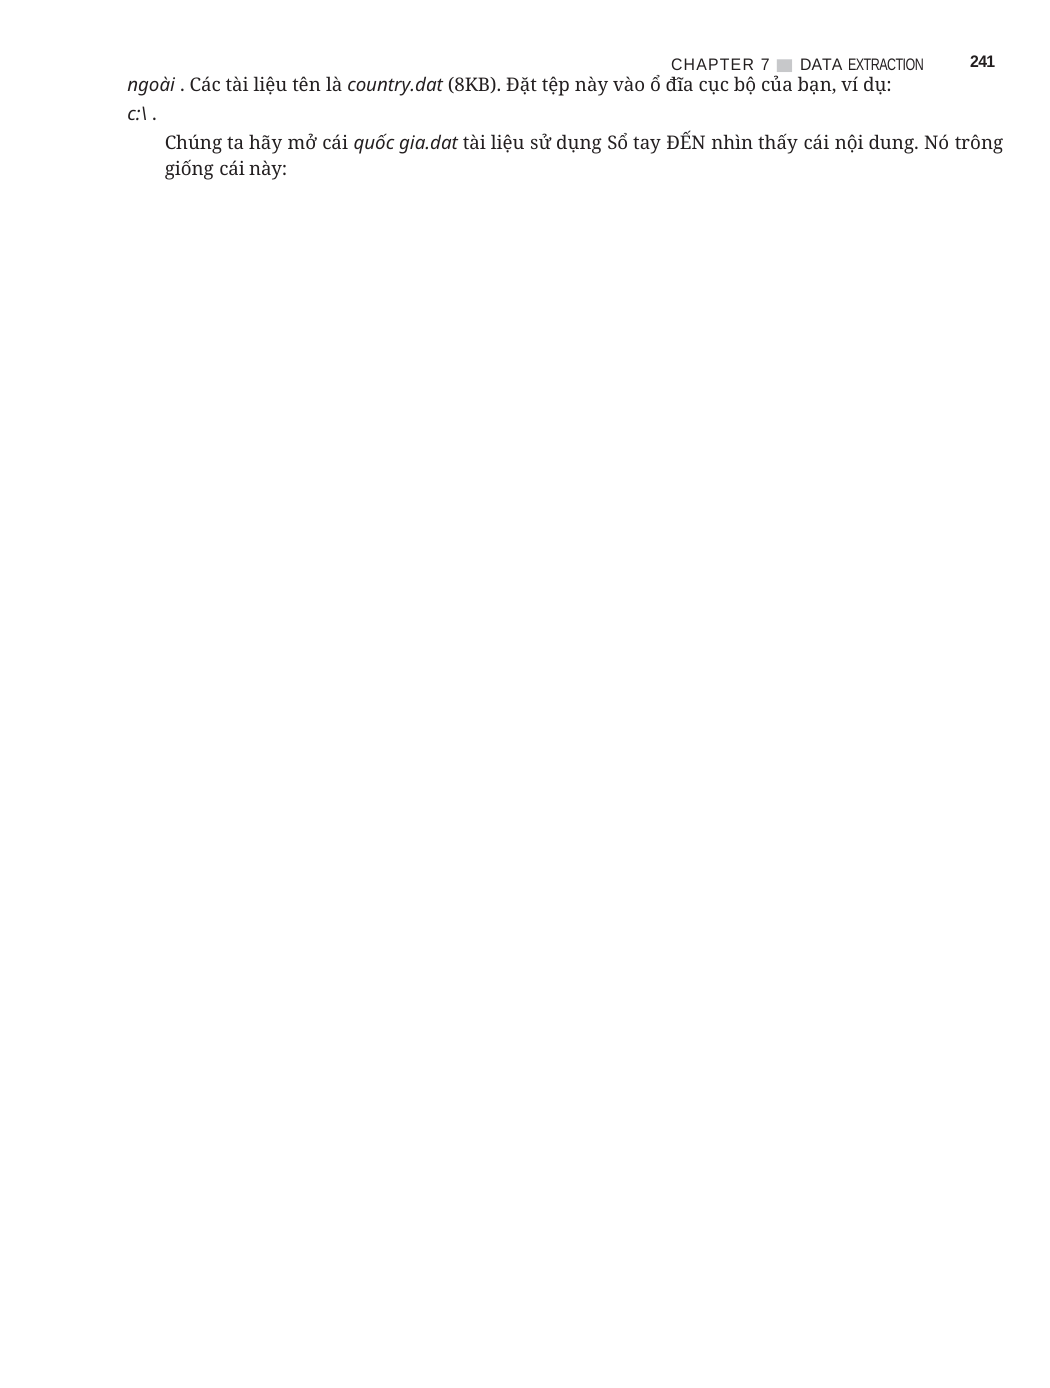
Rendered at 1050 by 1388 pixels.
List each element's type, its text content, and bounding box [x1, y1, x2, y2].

text Chúng ta hãy mở cái quốc gia.dat tài liệu sử dụng Sổ tay ĐẾN nhìn thấy cái nội dung. Nó trông giống cái này: [164, 129, 1004, 180]
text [127, 71, 908, 126]
